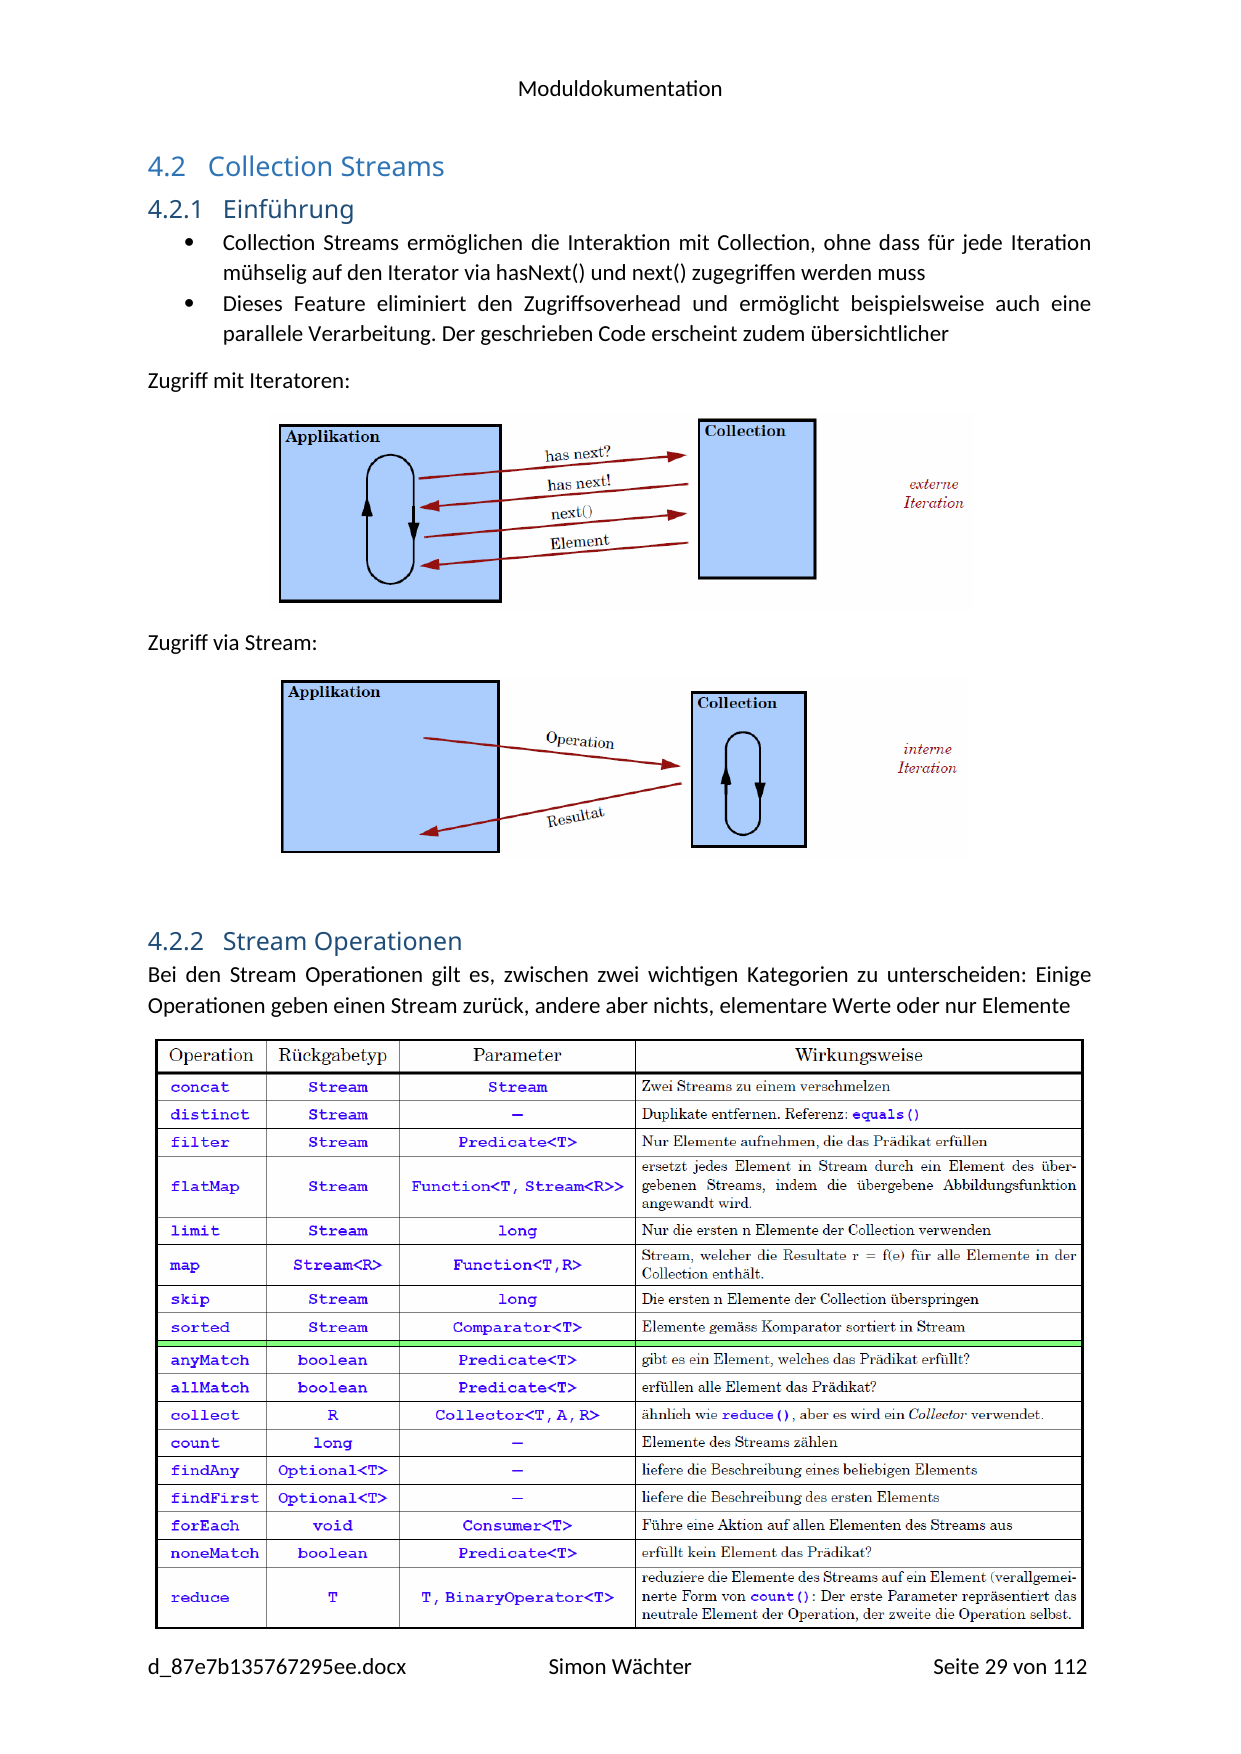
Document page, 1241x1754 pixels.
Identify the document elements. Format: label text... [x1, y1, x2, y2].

list Dieses Feature eliminiert den Zugriffsoverhead und ermöglicht beispielsweise auch eine parallele Verarbeitung. Der geschrieben Code erscheint zudem übersichtlicher [185, 289, 1093, 347]
text Zugriff mit Iteratoren: [148, 366, 1093, 394]
picture [272, 675, 968, 858]
text Zugriff via Stream: [148, 628, 1093, 656]
picture [266, 412, 974, 610]
list Collection Streams ermöglichen die Interaktion mit Collection, ohne dass für jede Iteration mühselig auf den Iterator via hasNext() und next() zugegriffen werden muss [185, 228, 1093, 287]
subtitle Collection Streams [148, 148, 1093, 184]
subtitle Einführung [148, 192, 1093, 226]
text Bei den Stream Operationen gilt es, zwischen zwei wichtigen Kategorien zu unterscheiden: Einige Operationen geben einen Stream zurück, andere aber nichts, elementare Werte oder nur Elemente [148, 961, 1093, 1019]
picture [153, 1037, 1087, 1631]
subtitle Stream Operationen [148, 924, 1093, 958]
